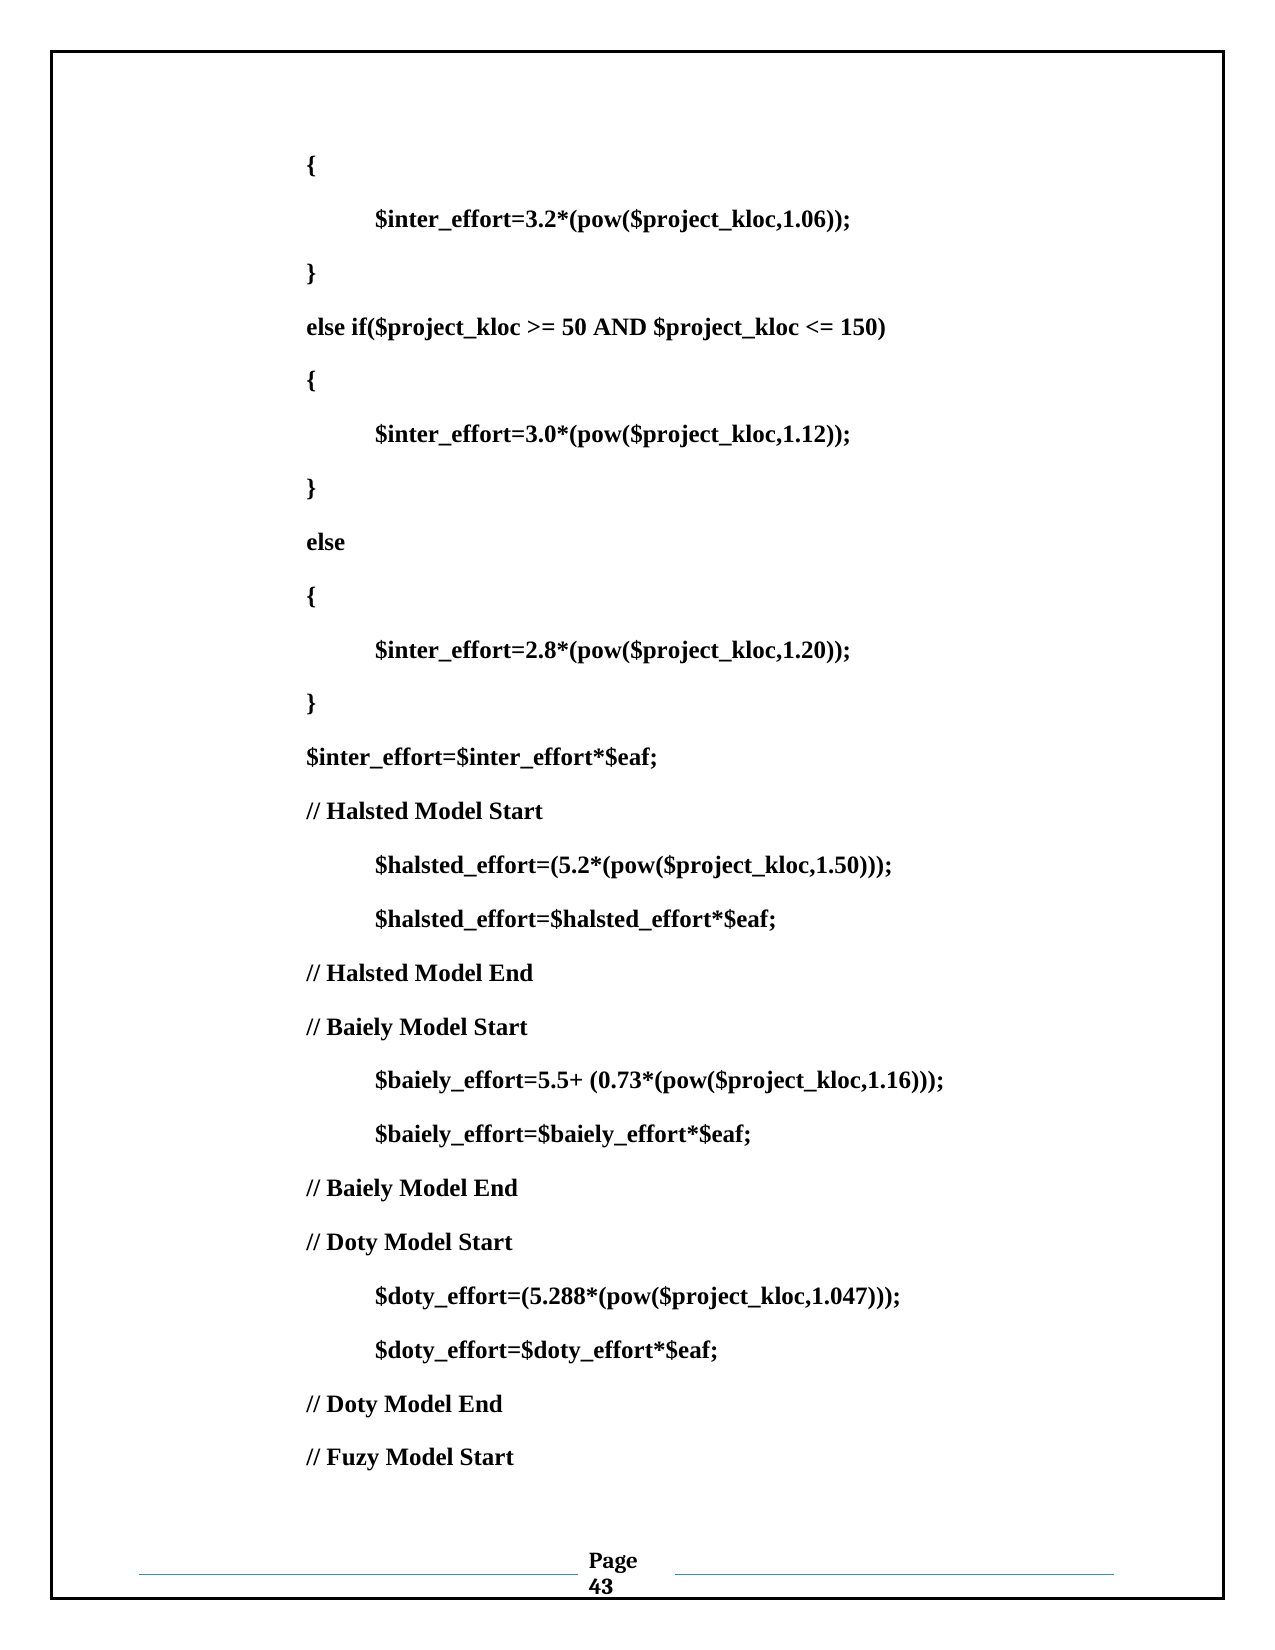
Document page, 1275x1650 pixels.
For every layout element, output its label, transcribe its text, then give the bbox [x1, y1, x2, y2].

text $halsted_effort=$halsted_effort*$eaf; [150, 904, 1125, 933]
text // Halsted Model End [150, 958, 1125, 987]
text // Baiely Model Start [150, 1012, 1125, 1040]
text $baiely_effort=$baiely_effort*$eaf; [150, 1119, 1125, 1148]
text $baiely_effort=5.5+ (0.73*(pow($project_kloc,1.16))); [150, 1066, 1125, 1094]
text $inter_effort=3.0*(pow($project_kloc,1.12)); [150, 419, 1125, 448]
text $inter_effort=$inter_effort*$eaf; [150, 742, 1125, 771]
text } [150, 688, 1125, 717]
text // Baiely Model End [150, 1173, 1125, 1202]
text { [150, 150, 1125, 179]
text else [150, 527, 1125, 556]
text // Fuzy Model Start [150, 1442, 1125, 1471]
text } [150, 258, 1125, 286]
text else if($project_kloc >= 50 AND $project_kloc <= 150) [150, 312, 1125, 340]
text $inter_effort=3.2*(pow($project_kloc,1.06)); [150, 204, 1125, 233]
text $doty_effort=$doty_effort*$eaf; [150, 1335, 1125, 1363]
text // Halsted Model Start [150, 796, 1125, 825]
text $doty_effort=(5.288*(pow($project_kloc,1.047))); [150, 1281, 1125, 1310]
text } [150, 473, 1125, 502]
text $inter_effort=2.8*(pow($project_kloc,1.20)); [150, 635, 1125, 663]
text $halsted_effort=(5.2*(pow($project_kloc,1.50))); [150, 850, 1125, 879]
text { [150, 365, 1125, 394]
text // Doty Model End [150, 1389, 1125, 1417]
text { [150, 581, 1125, 609]
text // Doty Model Start [150, 1227, 1125, 1256]
